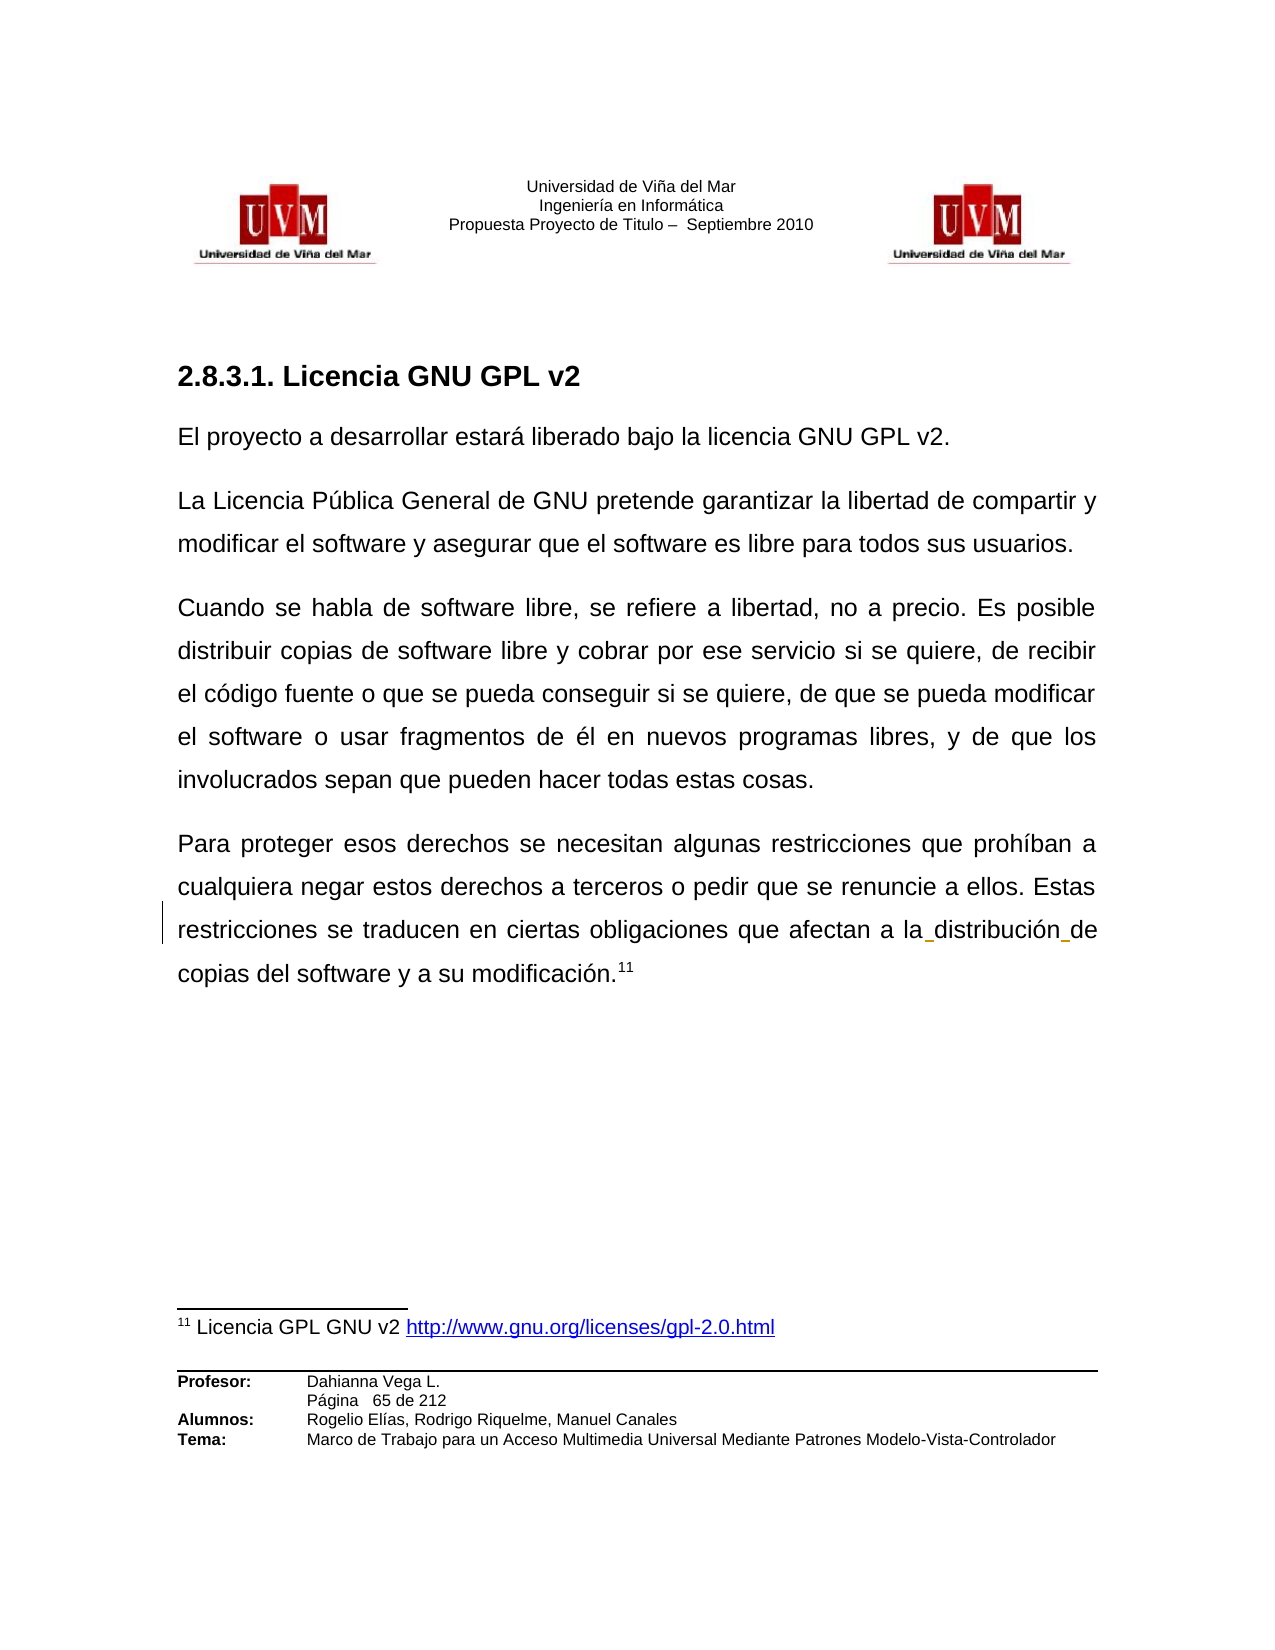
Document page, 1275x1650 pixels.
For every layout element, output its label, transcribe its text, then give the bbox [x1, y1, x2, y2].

picture [871, 176, 1084, 267]
subtitle 2.8.3.1. Licencia GNU GPL v2 [177, 359, 1098, 392]
text Para proteger esos derechos se necesitan algunas restricciones que prohíban a cualquiera negar estos derechos a terceros o pedir que se renuncie a ellos. Estas restricciones se traducen en ciertas obligaciones que afectan a ladistribuciónde copias del software y a su modificación. [177, 829, 1098, 987]
text El proyecto a desarrollar estará liberado bajo la licencia GNU GPL v2. [177, 422, 1098, 450]
text Cuando se habla de software libre, se refiere a libertad, no a precio. Es posible distribuir copias de software libre y cobrar por ese servicio si se quiere, de recibir el código fuente o que se pueda conseguir si se quiere, de que se pueda modificar el software o usar fragmentos de él en nuevos programas libres, y de que los involucrados sepan que pueden hacer todas estas cosas. [177, 593, 1098, 794]
picture [177, 176, 390, 267]
text La Licencia Pública General de GNU pretende garantizar la libertad de compartir y modificar el software y asegurar que el software es libre para todos sus usuarios. [177, 486, 1098, 557]
